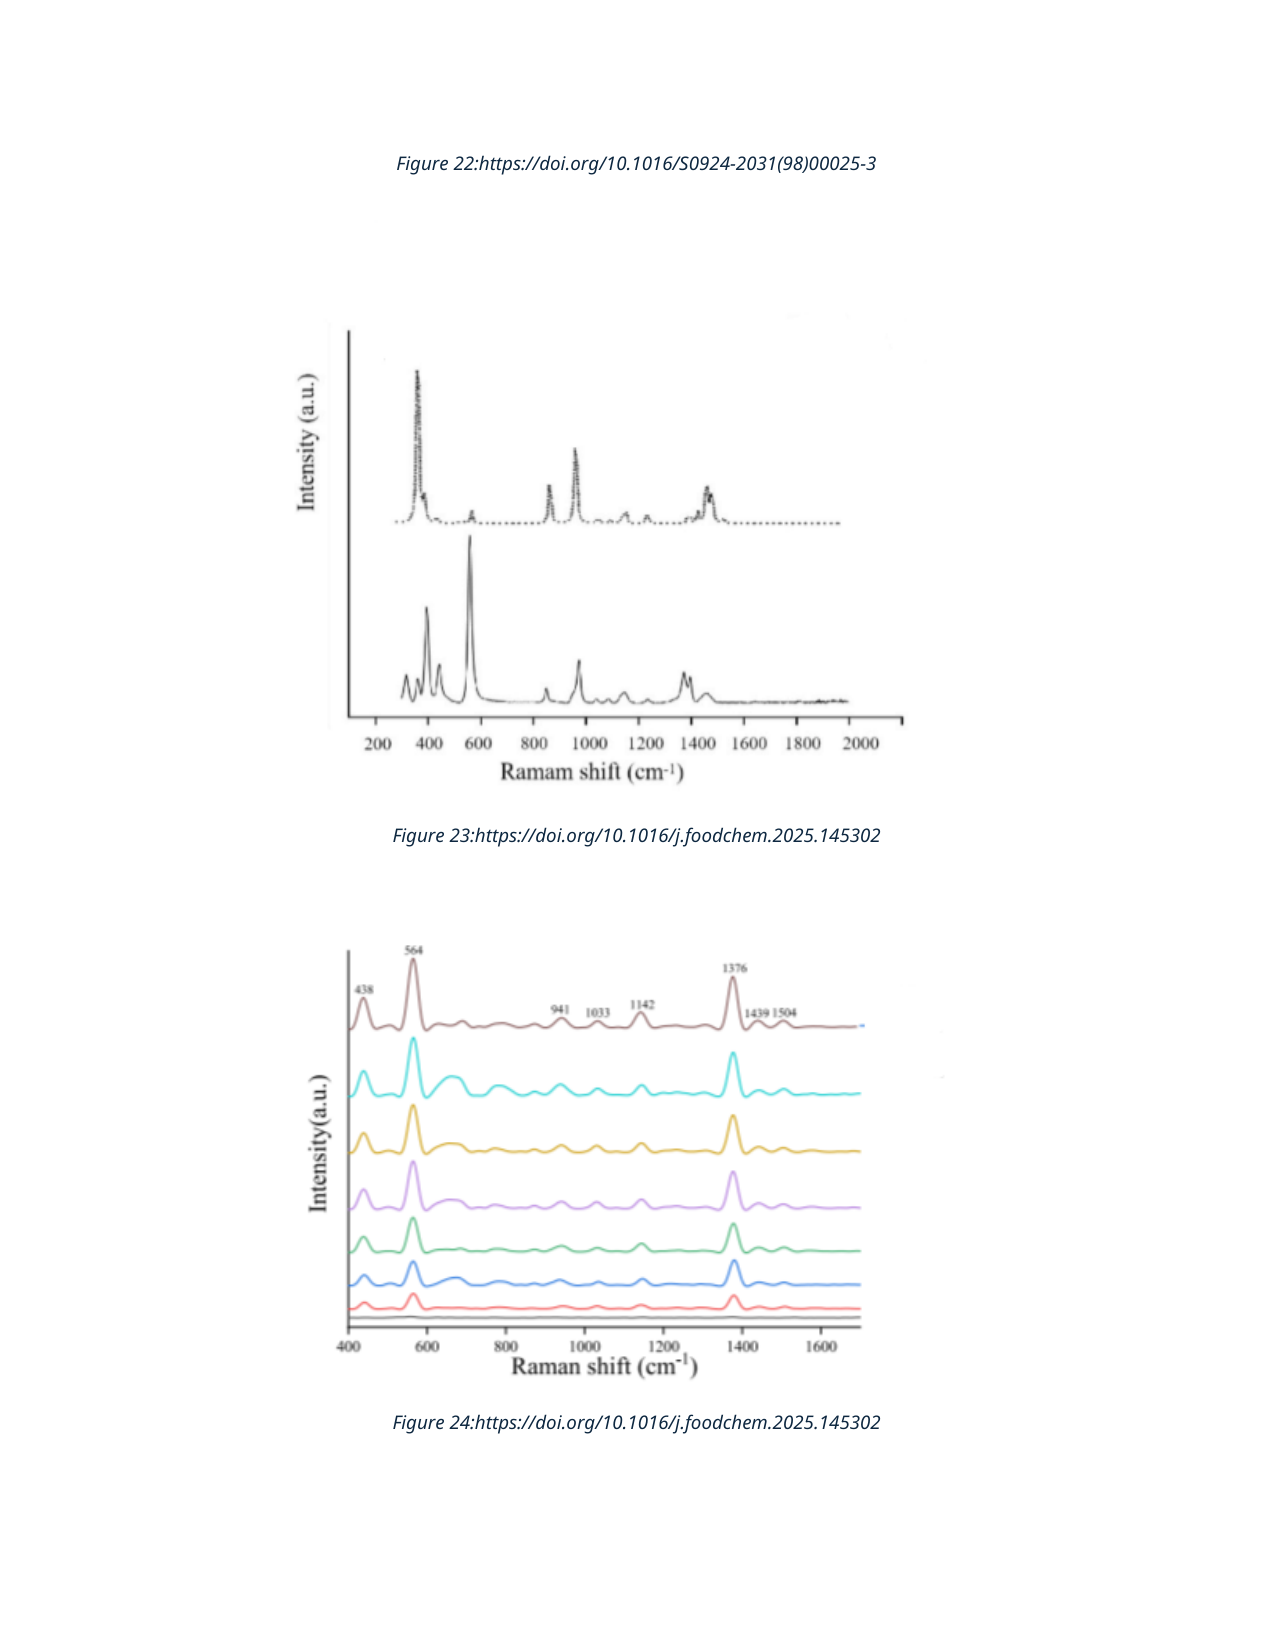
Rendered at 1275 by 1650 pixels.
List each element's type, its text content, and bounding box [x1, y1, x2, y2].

picture [287, 196, 988, 801]
picture [288, 869, 987, 1388]
text Figure 24:https://doi.org/10.1016/j.foodchem.2025.145302 [150, 1410, 1125, 1435]
text Figure 23:https://doi.org/10.1016/j.foodchem.2025.145302 [150, 823, 1125, 848]
text Figure 22:https://doi.org/10.1016/S0924-2031(98)00025-3 [150, 150, 1125, 176]
